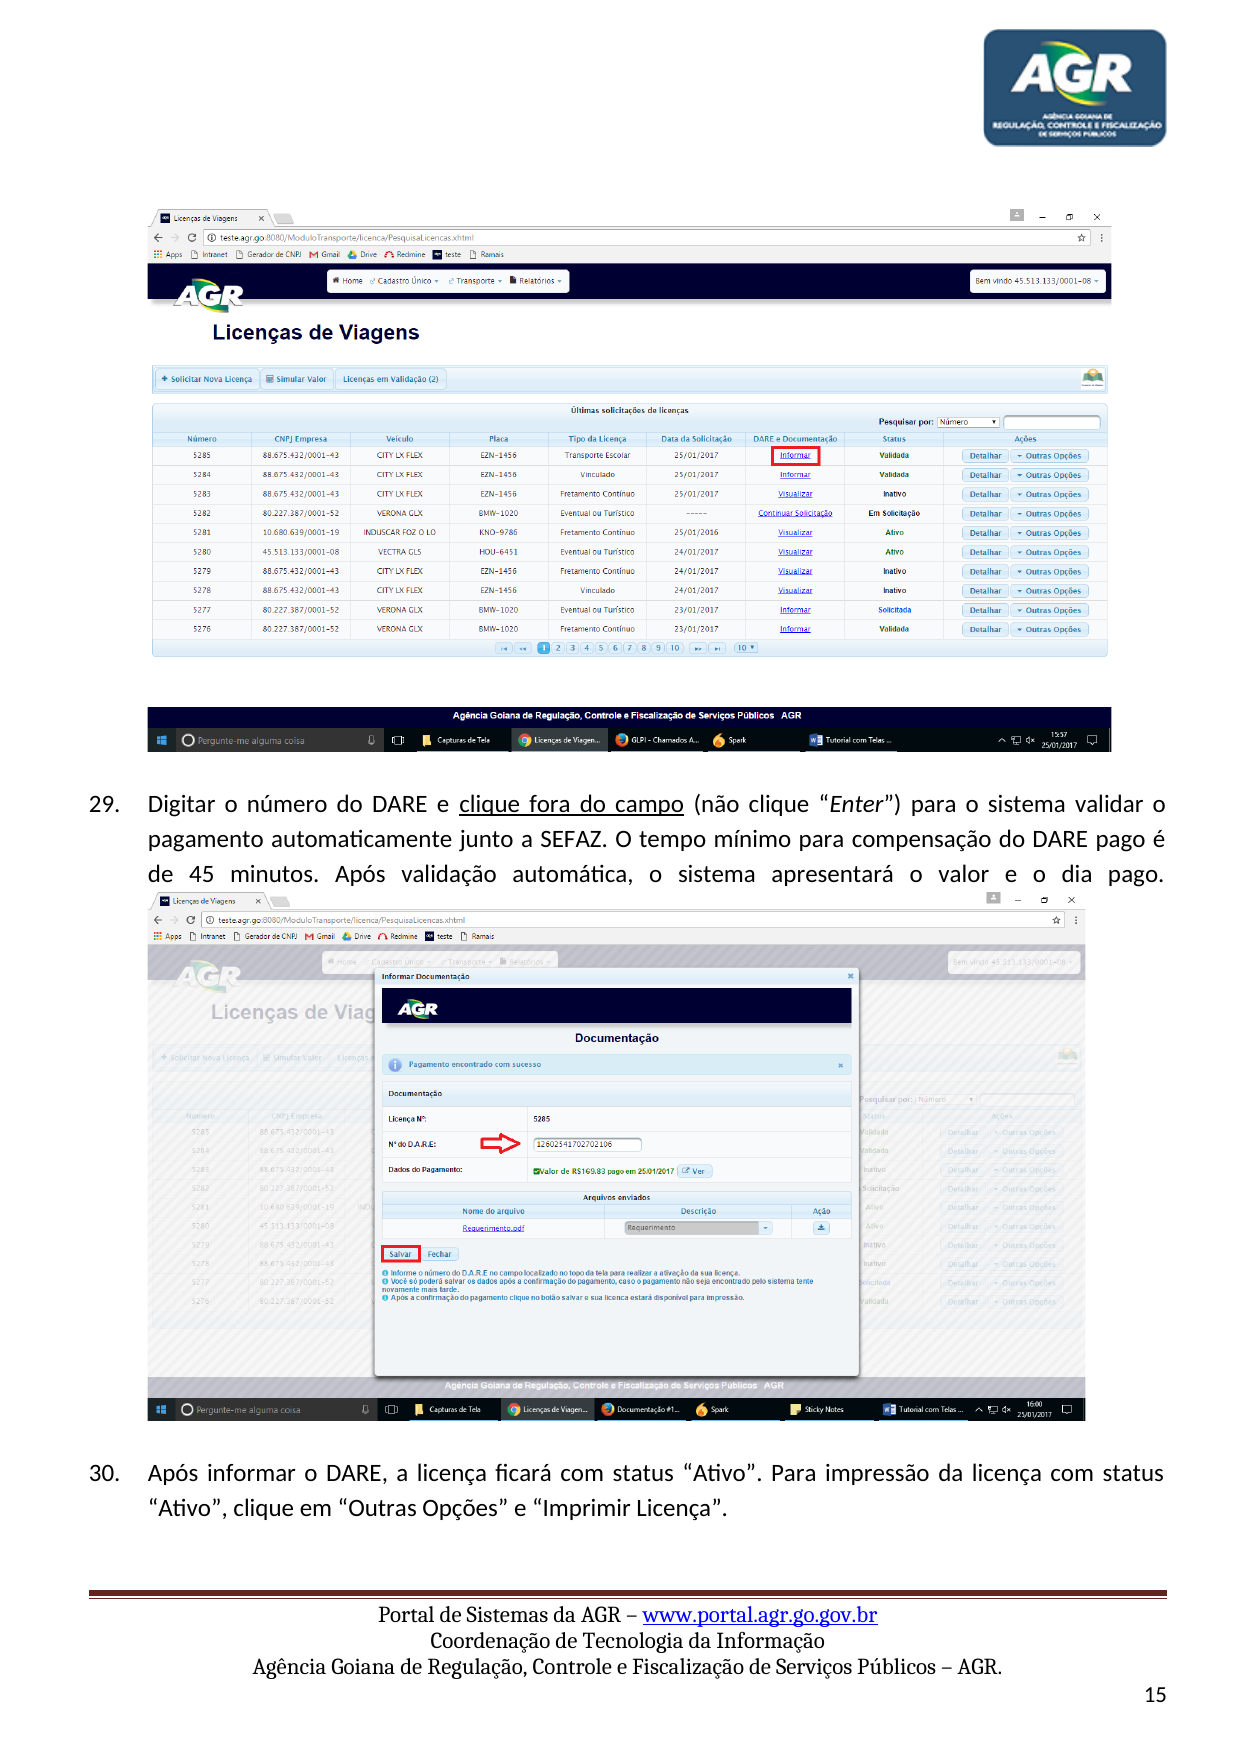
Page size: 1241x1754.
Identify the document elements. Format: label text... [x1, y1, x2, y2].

picture [147, 209, 1112, 752]
picture [983, 29, 1167, 147]
list Após informar o DARE, a licença ficará com status “Ativo”. Para impressão da licença com status “Ativo”, clique em “Outras Opções” e “Imprimir Licença”. [89, 1457, 1167, 1522]
picture [147, 892, 1086, 1421]
